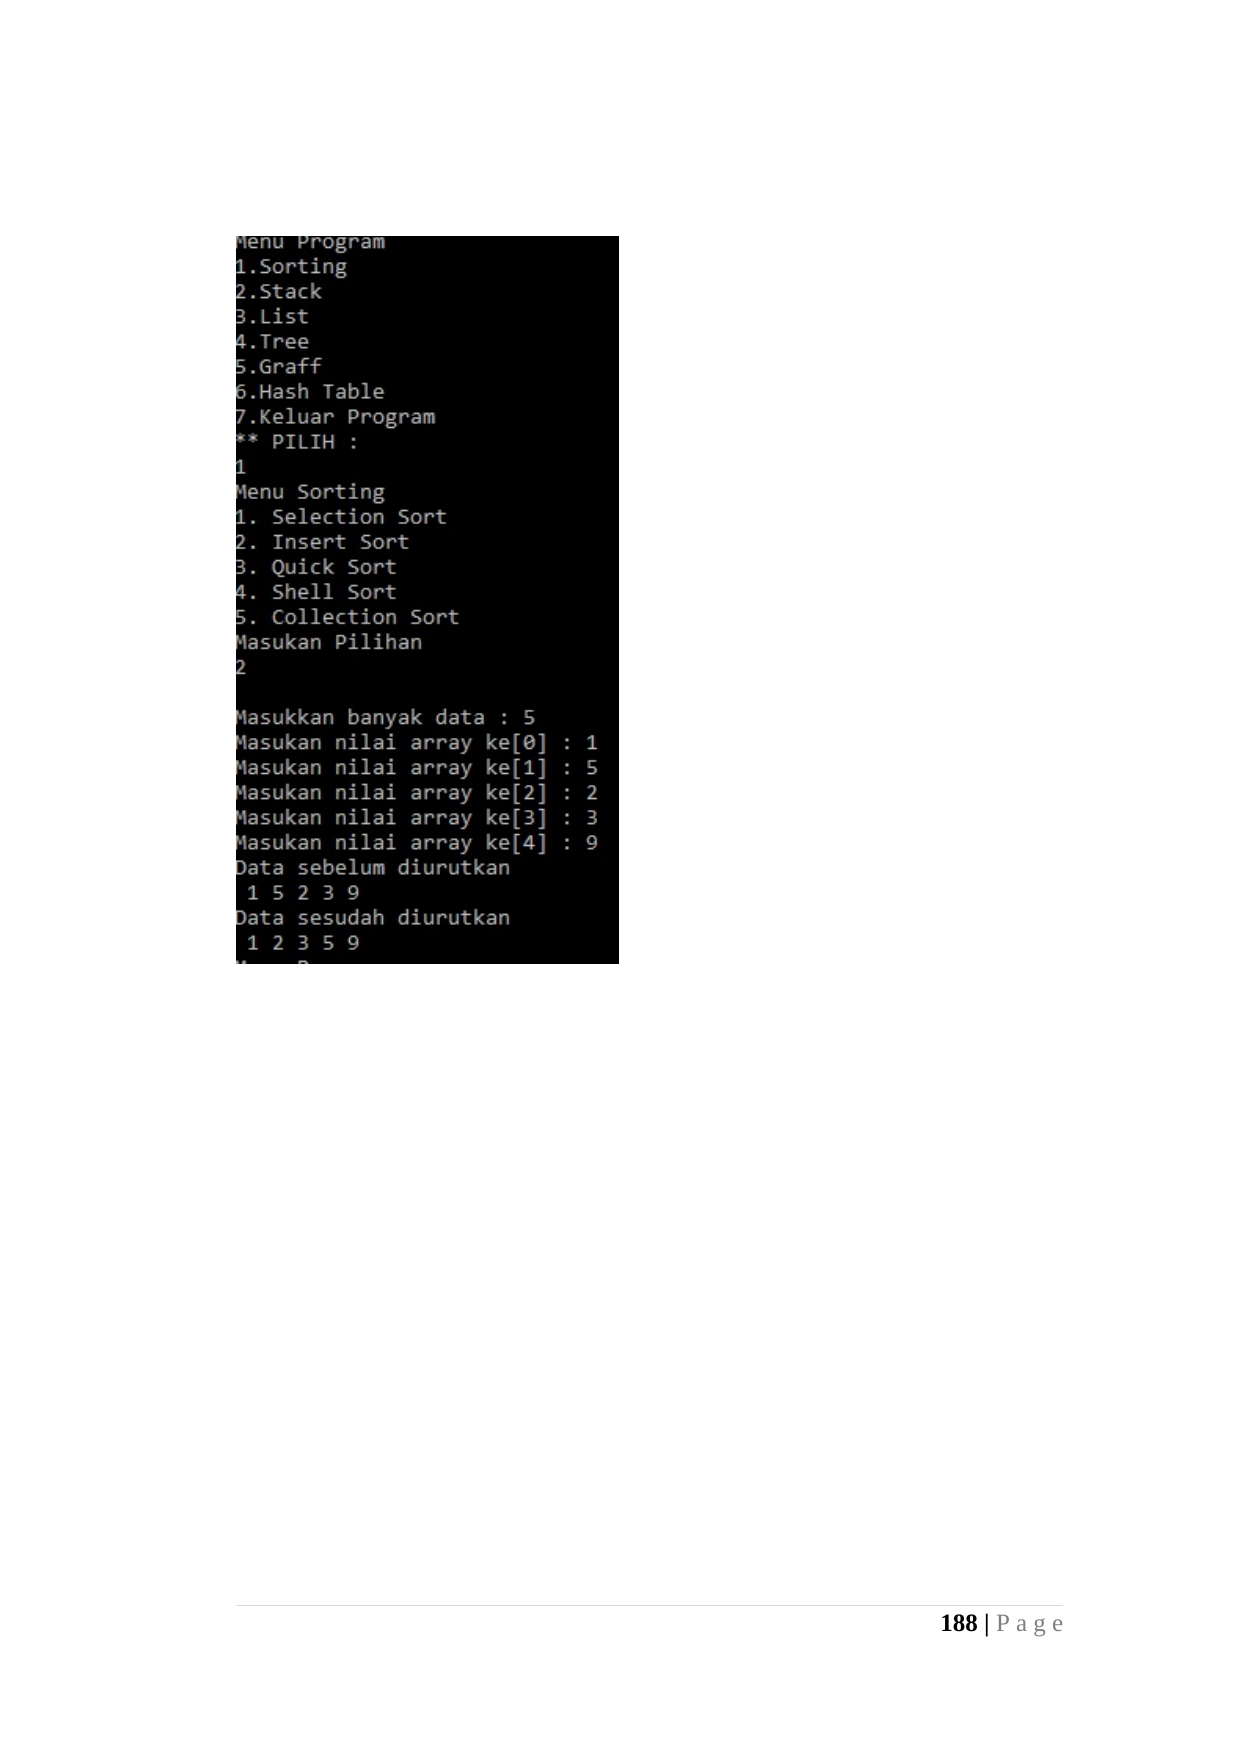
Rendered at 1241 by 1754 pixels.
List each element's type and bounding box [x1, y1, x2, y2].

picture [236, 236, 619, 964]
